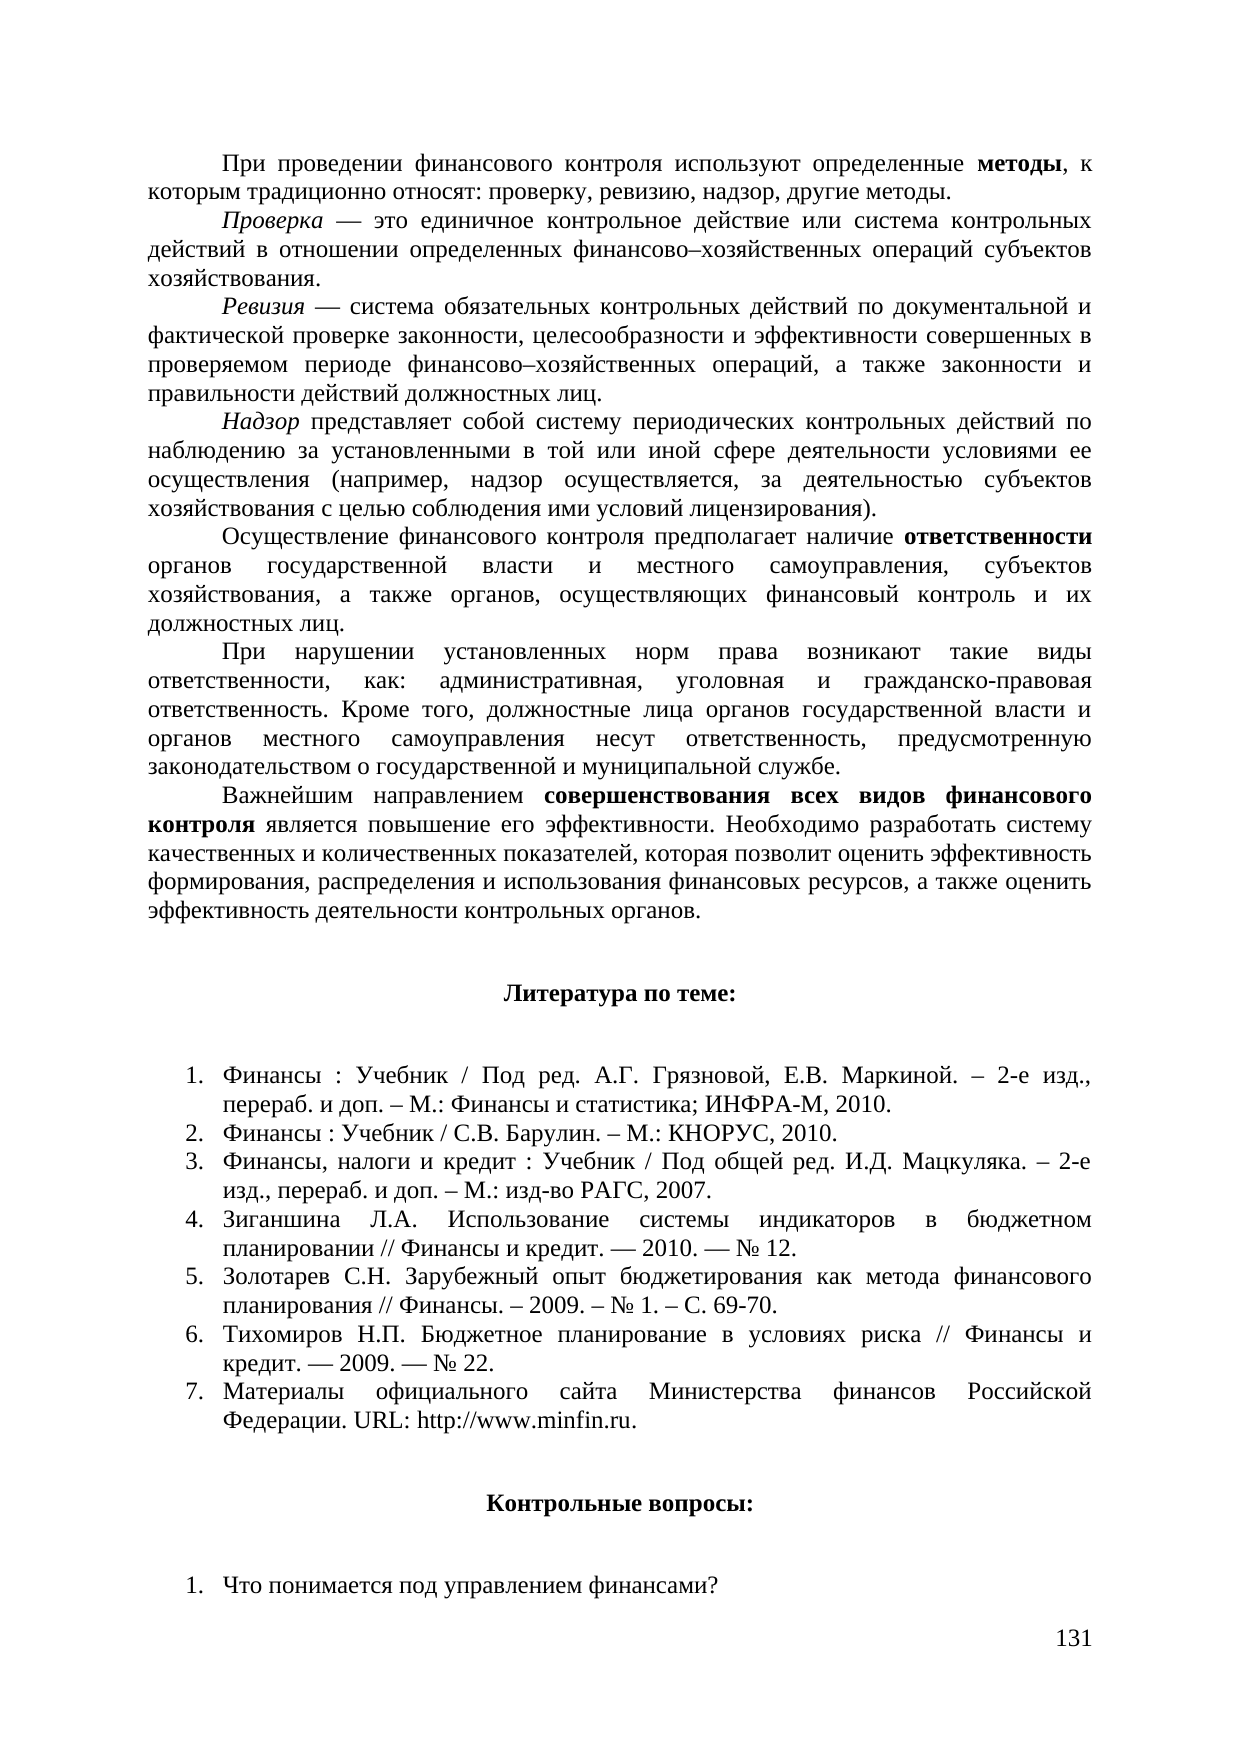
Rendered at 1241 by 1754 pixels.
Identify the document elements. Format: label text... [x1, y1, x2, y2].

list Финансы : Учебник / Под ред. А.Г. Грязновой, Е.В. Маркиной. – 2-е изд., перераб. и доп. – М.: Финансы и статистика; ИНФРА-М, 2010. [185, 1060, 1092, 1118]
text Важнейшим направлением совершенствования всех видов финансового контроля является повышение его эффективности. Необходимо разработать систему качественных и количественных показателей, которая позволит оценить эффективность формирования, распределения и использования финансовых ресурсов, а также оценить эффективность деятельности контрольных органов. [148, 780, 1092, 924]
text Проверка — это единичное контрольное действие или система контрольных действий в отношении определенных финансово–хозяйственных операций субъектов хозяйствования. [148, 205, 1092, 291]
text Ревизия — система обязательных контрольных действий по документальной и фактической проверке законности, целесообразности и эффективности совершенных в проверяемом периоде финансово–хозяйственных операций, а также законности и правильности действий должностных лиц. [148, 291, 1092, 406]
text Контрольные вопросы: [148, 1488, 1092, 1516]
list Финансы, налоги и кредит : Учебник / Под общей ред. И.Д. Мацкуляка. – 2-е изд., перераб. и доп. – М.: изд-во РАГС, 2007. [185, 1146, 1092, 1204]
text При нарушении установленных норм права возникают такие виды ответственности, как: административная, уголовная и гражданско-правовая ответственность. Кроме того, должностные лица органов государственной власти и органов местного самоуправления несут ответственность, предусмотренную законодательством о государственной и муниципальной службе. [148, 636, 1092, 780]
text Литература по теме: [148, 978, 1092, 1006]
text Осуществление финансового контроля предполагает наличие ответственности органов государственной власти и местного самоуправления, субъектов хозяйствования, а также органов, осуществляющих финансовый контроль и их должностных лиц. [148, 521, 1092, 636]
list Зиганшина Л.А. Использование системы индикаторов в бюджетном планировании // Финансы и кредит. — 2010. — № 12. [185, 1204, 1092, 1261]
list Золотарев С.Н. Зарубежный опыт бюджетирования как метода финансового планирования // Финансы. – 2009. – № 1. – С. 69-70. [185, 1261, 1092, 1319]
list Что понимается под управлением финансами? [185, 1570, 1092, 1599]
list Финансы : Учебник / С.В. Барулин. – М.: КНОРУС, 2010. [185, 1118, 1092, 1146]
text При проведении финансового контроля используют определенные методы, к которым традиционно относят: проверку, ревизию, надзор, другие методы. [148, 148, 1092, 205]
list Материалы официального сайта Министерства финансов Российской Федерации. URL: http://www.minfin.ru. [185, 1376, 1092, 1434]
text Надзор представляет собой систему периодических контрольных действий по наблюдению за установленными в той или иной сфере деятельности условиями ее осуществления (например, надзор осуществляется, за деятельностью субъектов хозяйствования с целью соблюдения ими условий лицензирования). [148, 406, 1092, 521]
list Тихомиров Н.П. Бюджетное планирование в условиях риска // Финансы и кредит. — 2009. — № 22. [185, 1319, 1092, 1376]
